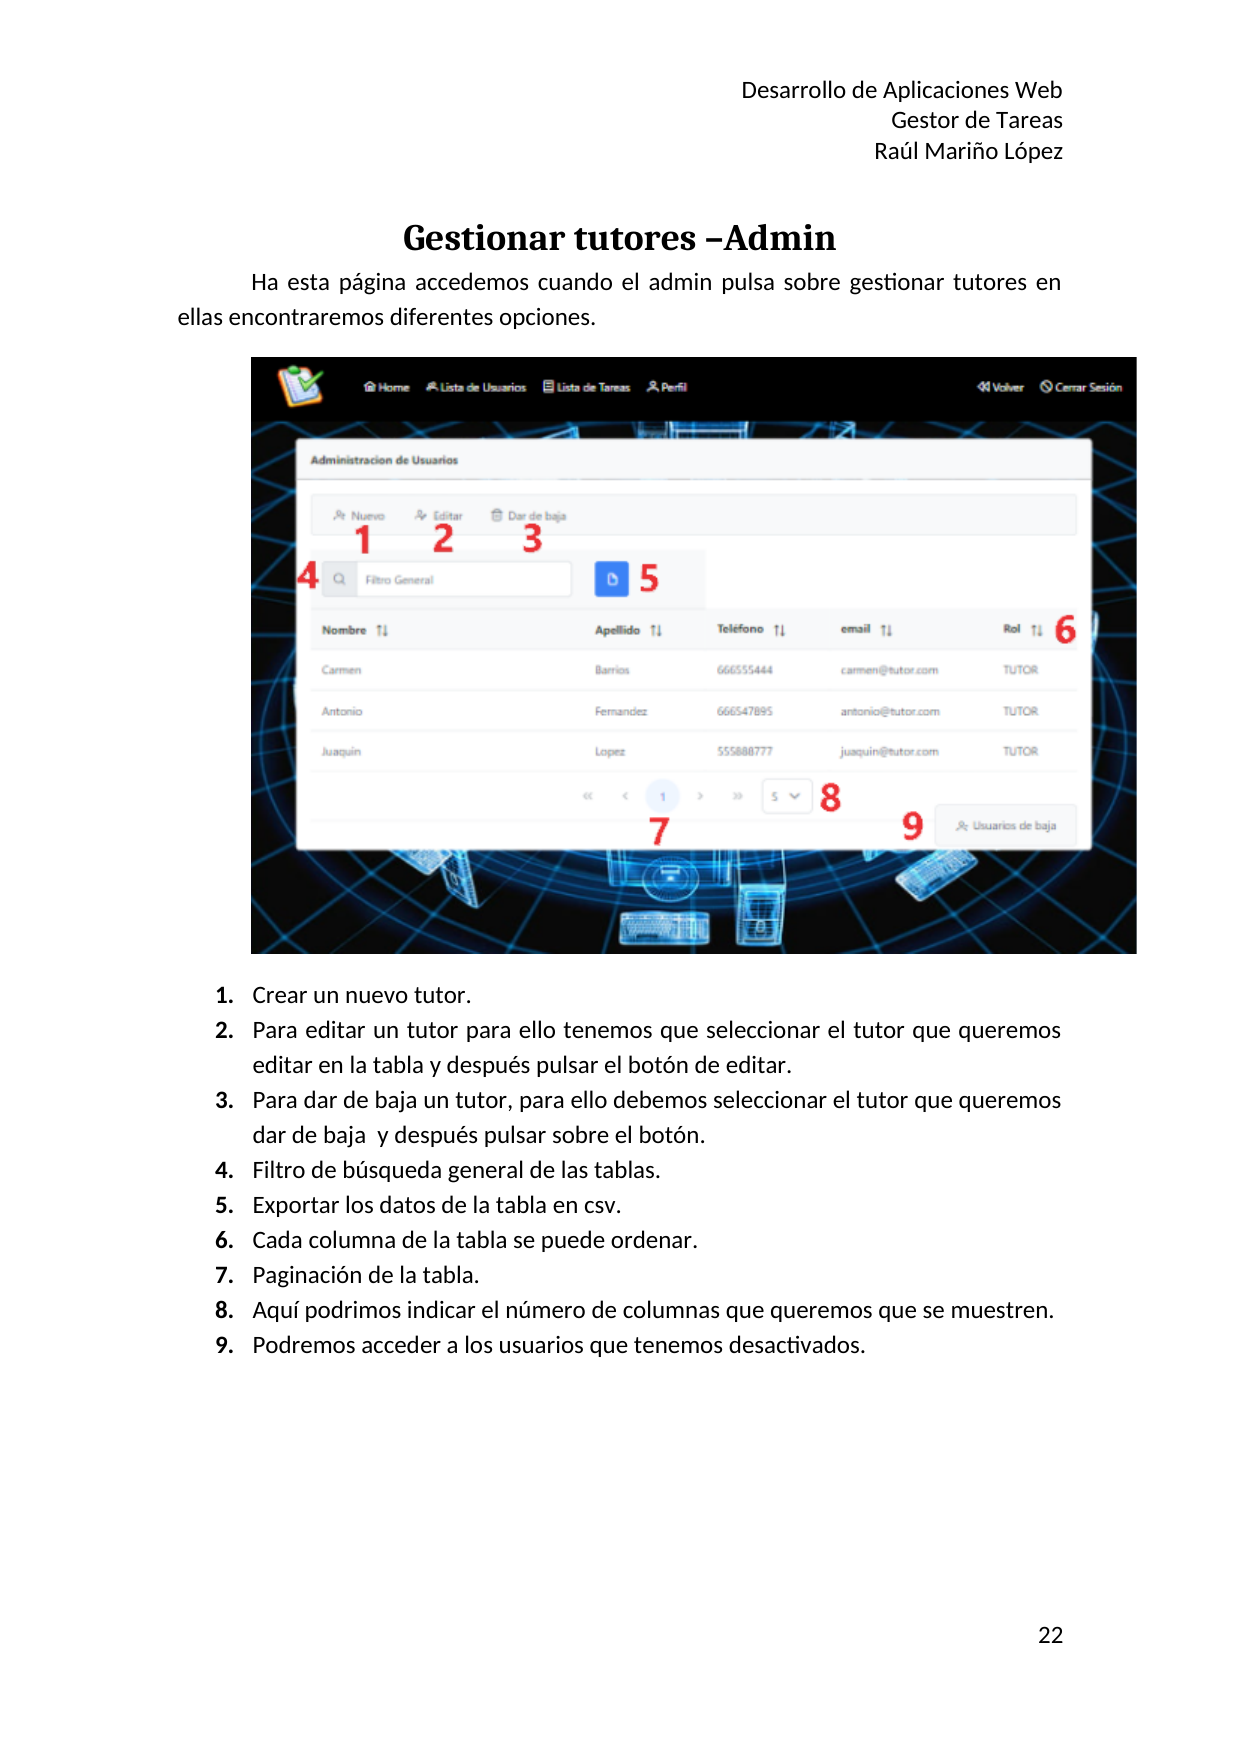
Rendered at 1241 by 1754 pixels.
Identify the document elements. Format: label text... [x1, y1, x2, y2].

list Podremos acceder a los usuarios que tenemos desactivados. [215, 1329, 1063, 1360]
list Crear un nuevo tutor. [215, 979, 1063, 1010]
list Para editar un tutor para ello tenemos que seleccionar el tutor que queremos editar en la tabla y después pulsar el botón de editar. [215, 1014, 1063, 1080]
list Cada columna de la tabla se puede ordenar. [215, 1224, 1063, 1255]
list Paginación de la tabla. [215, 1259, 1063, 1290]
list Para dar de baja un tutor, para ello debemos seleccionar el tutor que queremos dar de baja y después pulsar sobre el botón. [215, 1084, 1063, 1150]
list Exportar los datos de la tabla en csv. [215, 1189, 1063, 1220]
text Ha esta página accedemos cuando el admin pulsa sobre gestionar tutores en ellas encontraremos diferentes opciones. [177, 266, 1063, 332]
list Aquí podrimos indicar el número de columnas que queremos que se muestren. [215, 1294, 1063, 1325]
subtitle Gestionar tutores –Admin [177, 217, 1063, 260]
list Filtro de búsqueda general de las tablas. [215, 1154, 1063, 1185]
picture [251, 357, 1137, 954]
